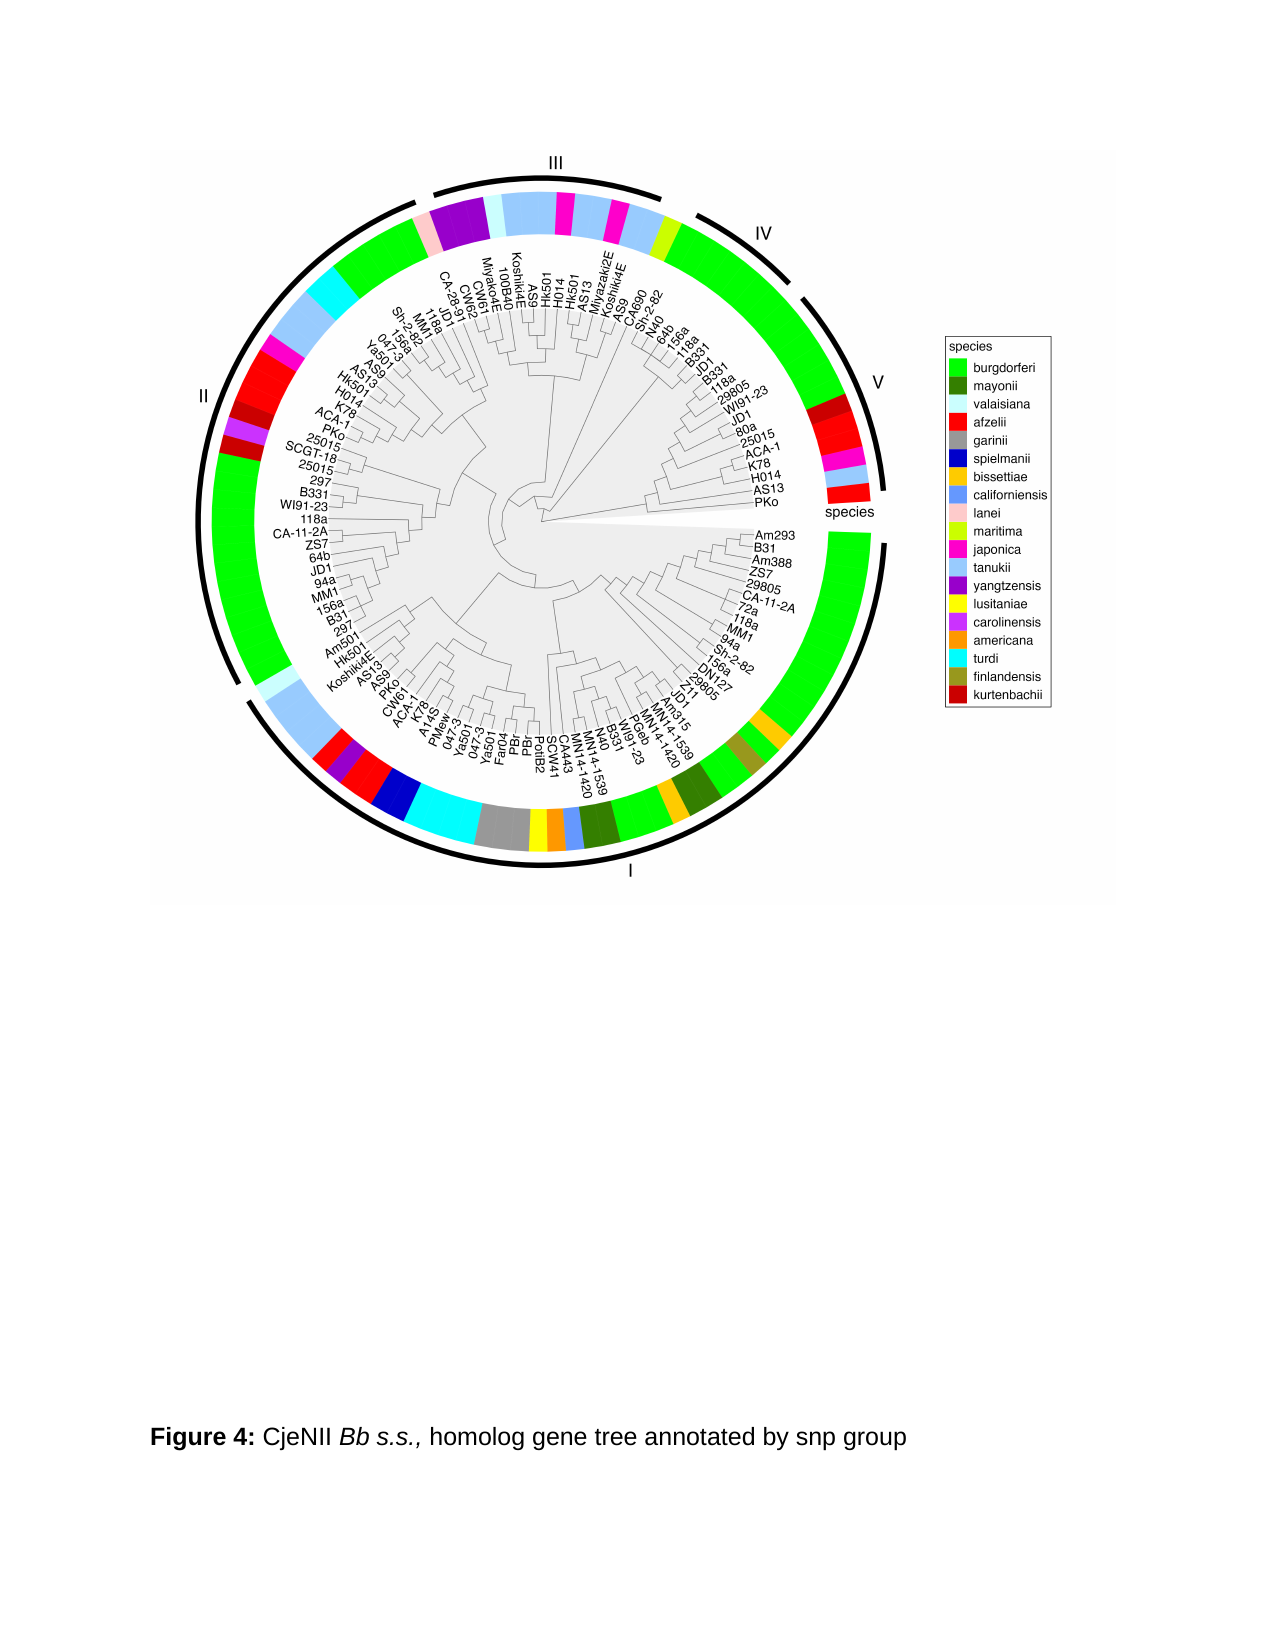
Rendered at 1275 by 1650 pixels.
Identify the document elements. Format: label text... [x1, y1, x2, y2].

text Figure 4: CjeNII Bb s.s., homolog gene tree annotated by snp group [150, 1422, 1125, 1450]
picture [150, 150, 1117, 905]
